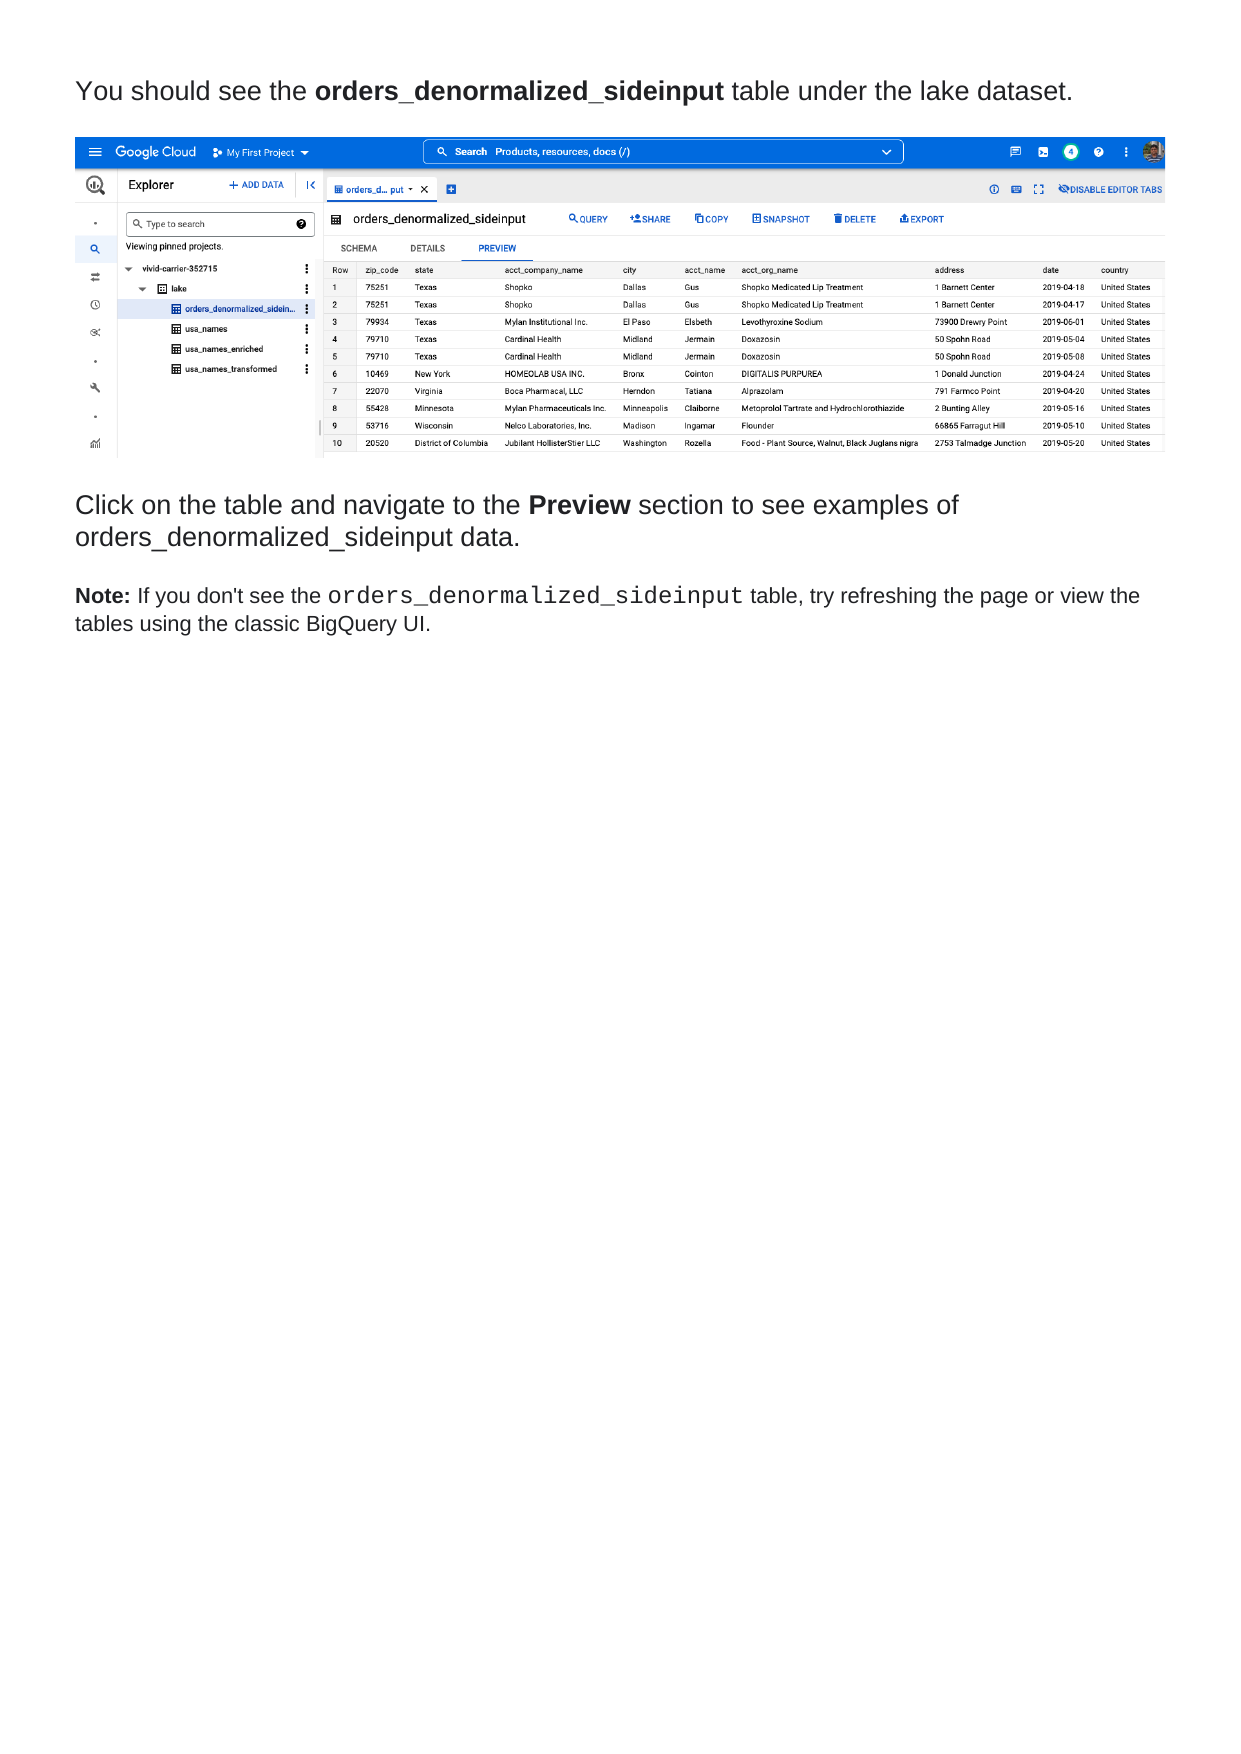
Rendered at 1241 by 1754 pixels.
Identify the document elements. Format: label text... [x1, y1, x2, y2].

text Click on the table and navigate to the Preview section to see examples of orders_denormalized_sideinput data. [75, 489, 1165, 552]
text You should see the orders_denormalized_sideinput table under the lake dataset. [75, 75, 1165, 106]
text Note: If you don't see the orders_denormalized_sideinput table, try refreshing the page or view the tables using the classic BigQuery UI. [75, 583, 1165, 636]
picture [75, 137, 1166, 458]
